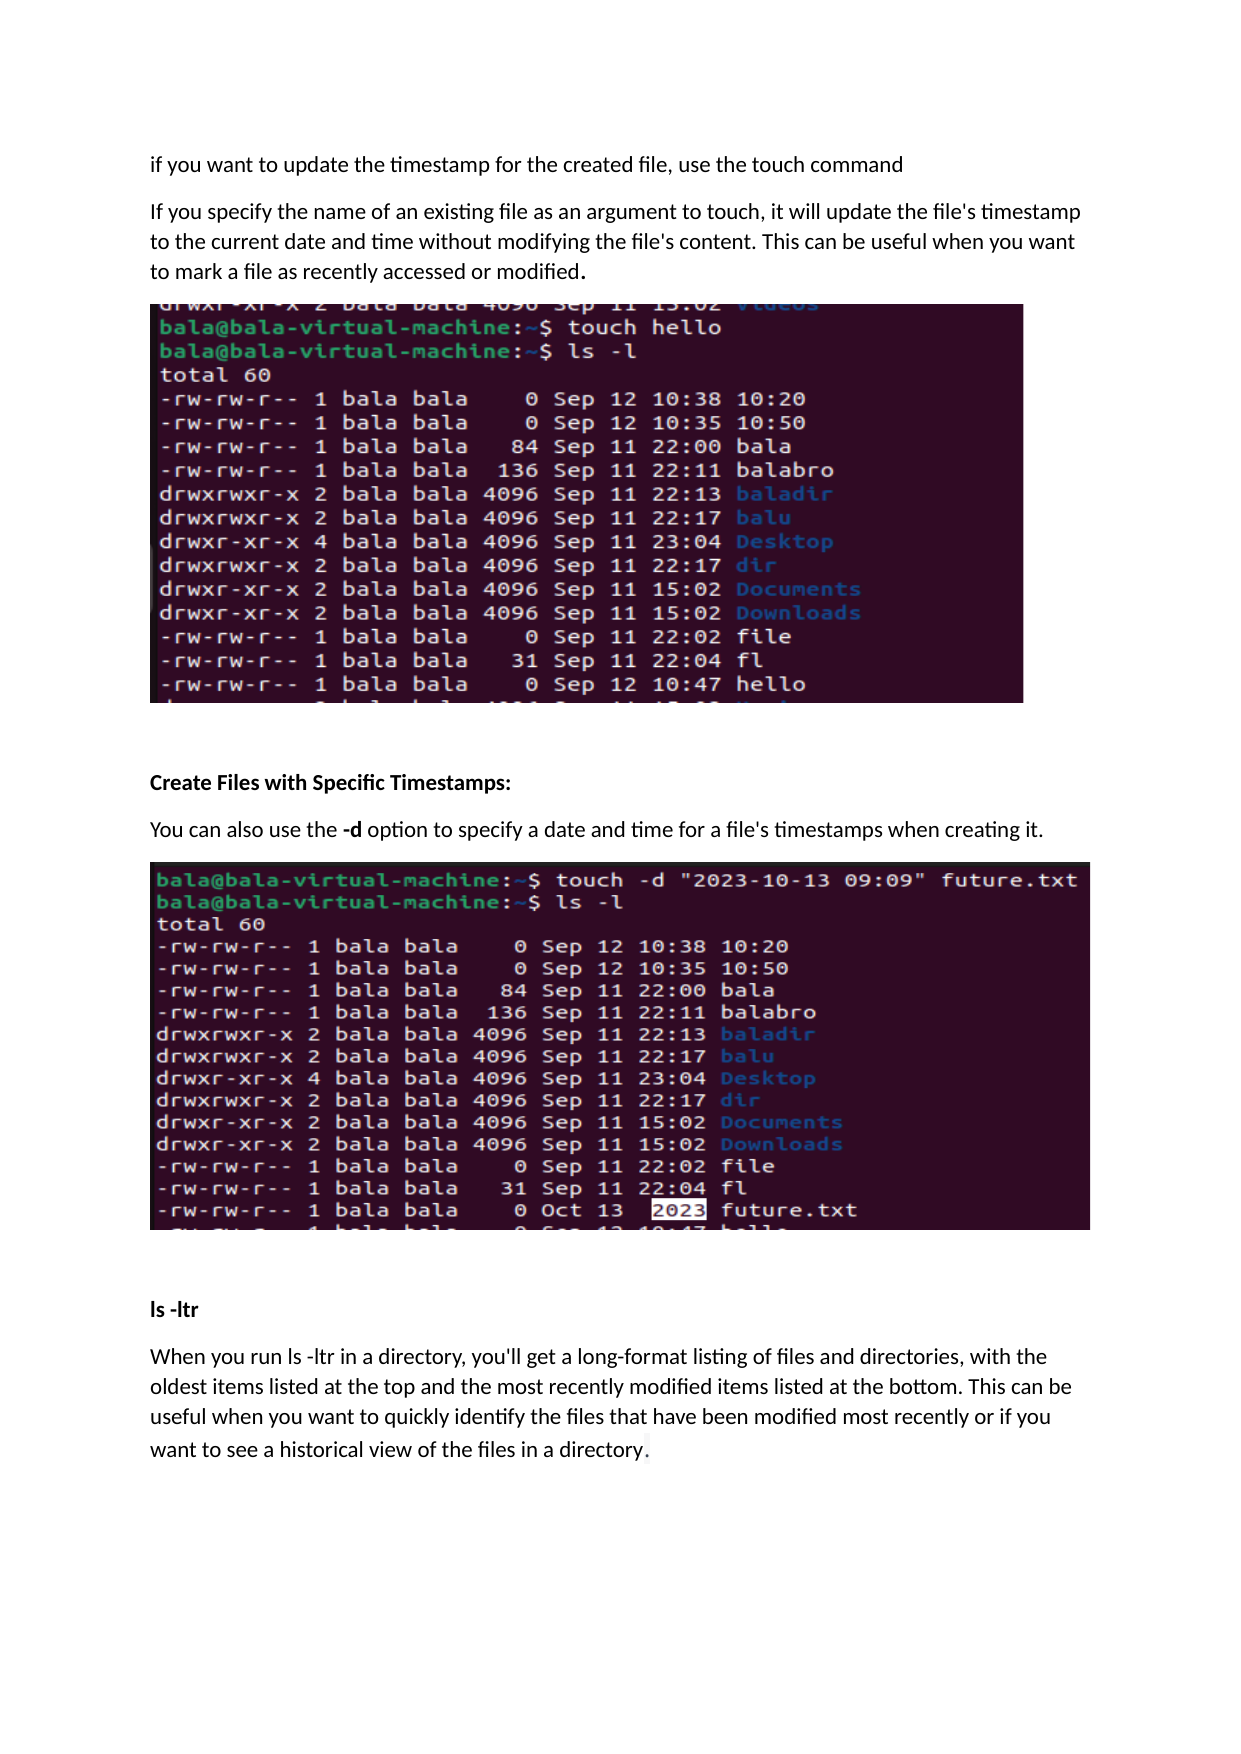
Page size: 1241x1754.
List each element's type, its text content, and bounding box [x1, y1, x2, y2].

text if you want to update the timestamp for the created file, use the touch command [150, 150, 1090, 178]
text You can also use the -d option to specify a date and time for a file's timestamps when creating it. [150, 815, 1090, 843]
picture [150, 862, 1091, 1230]
text ls -ltr [150, 1295, 1090, 1323]
text If you specify the name of an existing file as an argument to touch, it will update the file's timestamp to the current date and time without modifying the file's content. This can be useful when you want to mark a file as recently accessed or modified. [150, 197, 1090, 285]
text When you run ls -ltr in a directory, you'll get a long-format listing of files and directories, with the oldest items listed at the top and the most recently modified items listed at the bottom. This can be useful when you want to quickly identify the files that have been modified most recently or if you want to see a historical view of the files in a directory. [150, 1342, 1090, 1464]
picture [150, 304, 1024, 703]
text Create Files with Specific Timestamps: [150, 768, 1090, 796]
